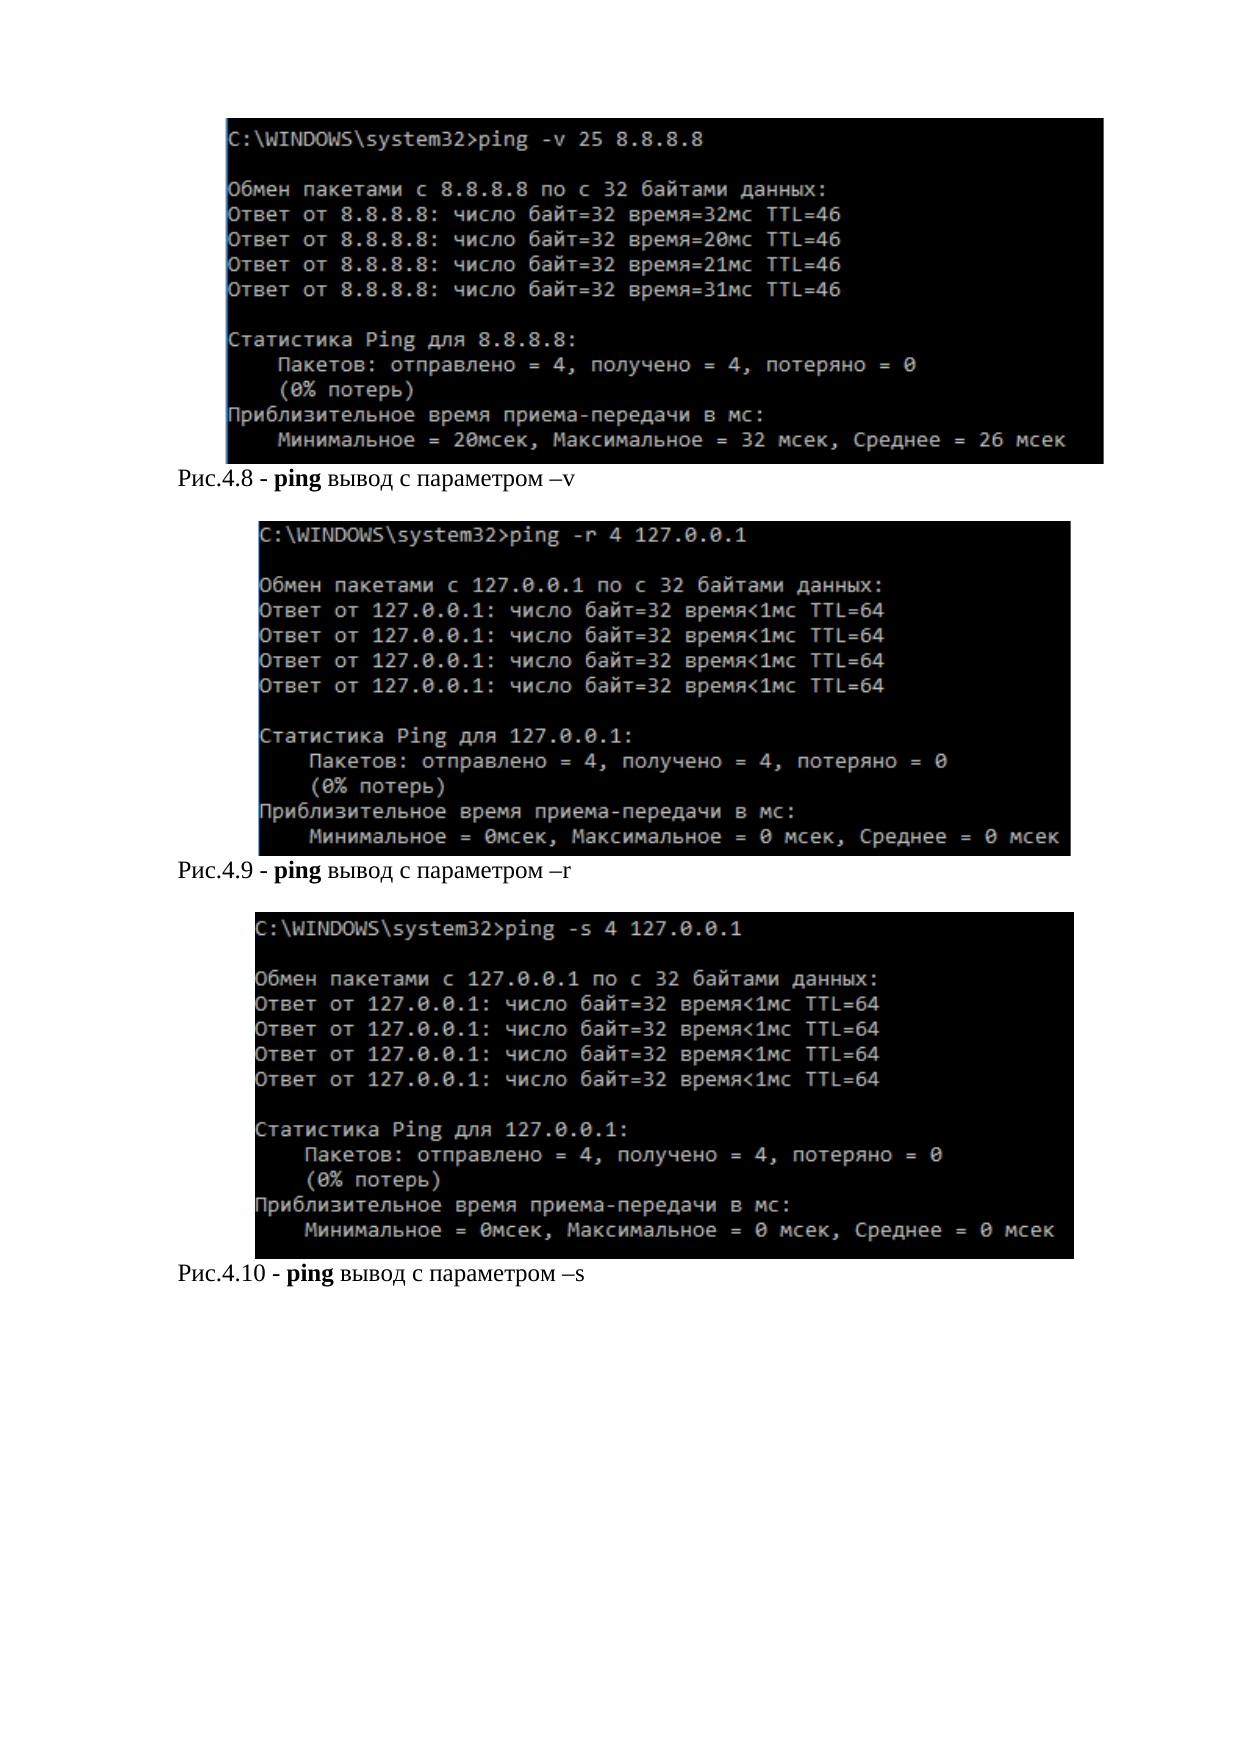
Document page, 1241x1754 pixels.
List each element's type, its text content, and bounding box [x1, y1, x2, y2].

picture [258, 521, 1071, 856]
text Рис.4.9 - ping вывод с параметром –r [177, 855, 1152, 884]
picture [225, 118, 1104, 464]
text Рис.4.10 - ping вывод с параметром –s [177, 1258, 1152, 1287]
text Рис.4.8 - ping вывод с параметром –v [177, 463, 1152, 492]
picture [255, 912, 1074, 1259]
